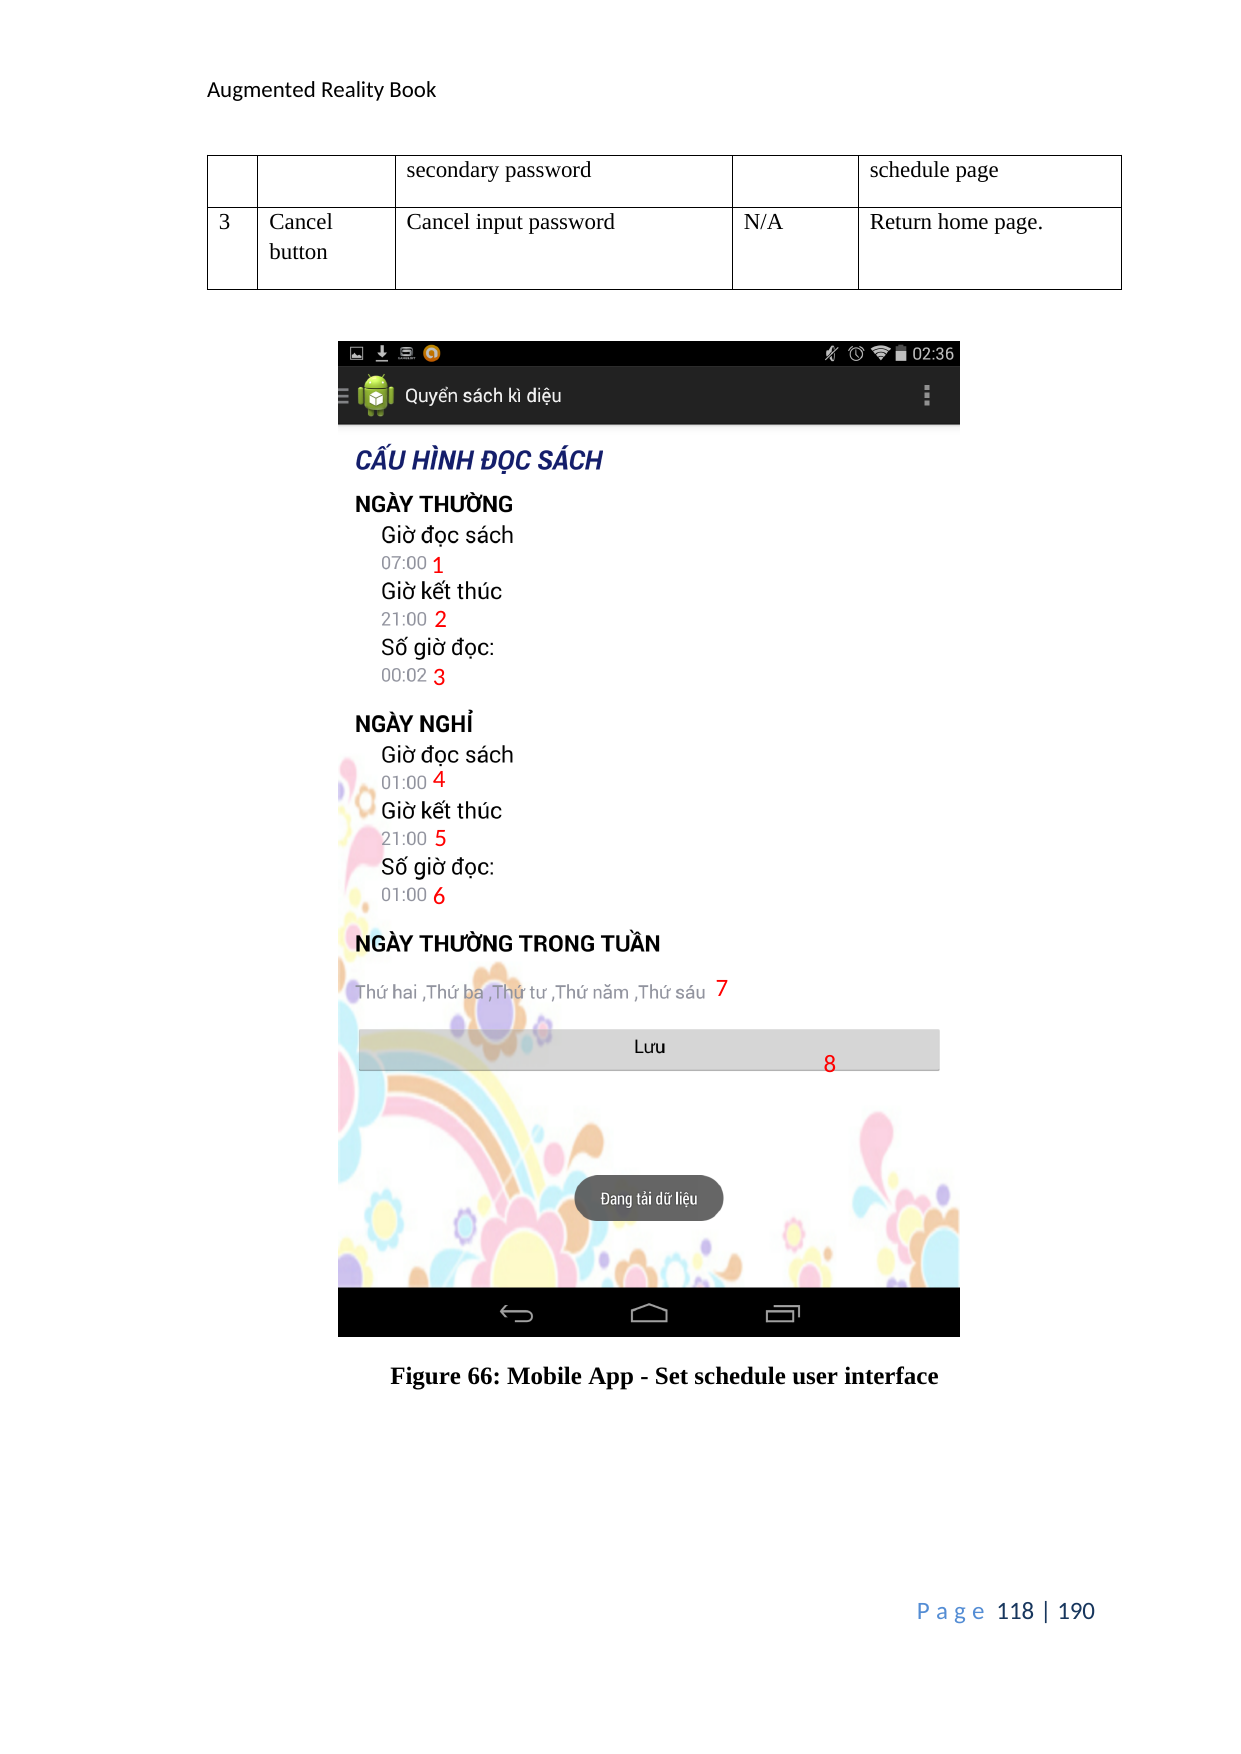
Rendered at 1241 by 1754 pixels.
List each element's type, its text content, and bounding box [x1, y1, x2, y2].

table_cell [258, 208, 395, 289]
picture [338, 341, 960, 1337]
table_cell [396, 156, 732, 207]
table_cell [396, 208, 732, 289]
text Figure 66: Mobile App - Set schedule user interface [207, 1361, 1122, 1390]
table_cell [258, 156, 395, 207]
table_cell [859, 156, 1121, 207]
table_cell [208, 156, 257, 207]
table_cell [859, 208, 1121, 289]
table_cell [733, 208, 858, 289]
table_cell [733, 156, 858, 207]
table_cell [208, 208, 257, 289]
